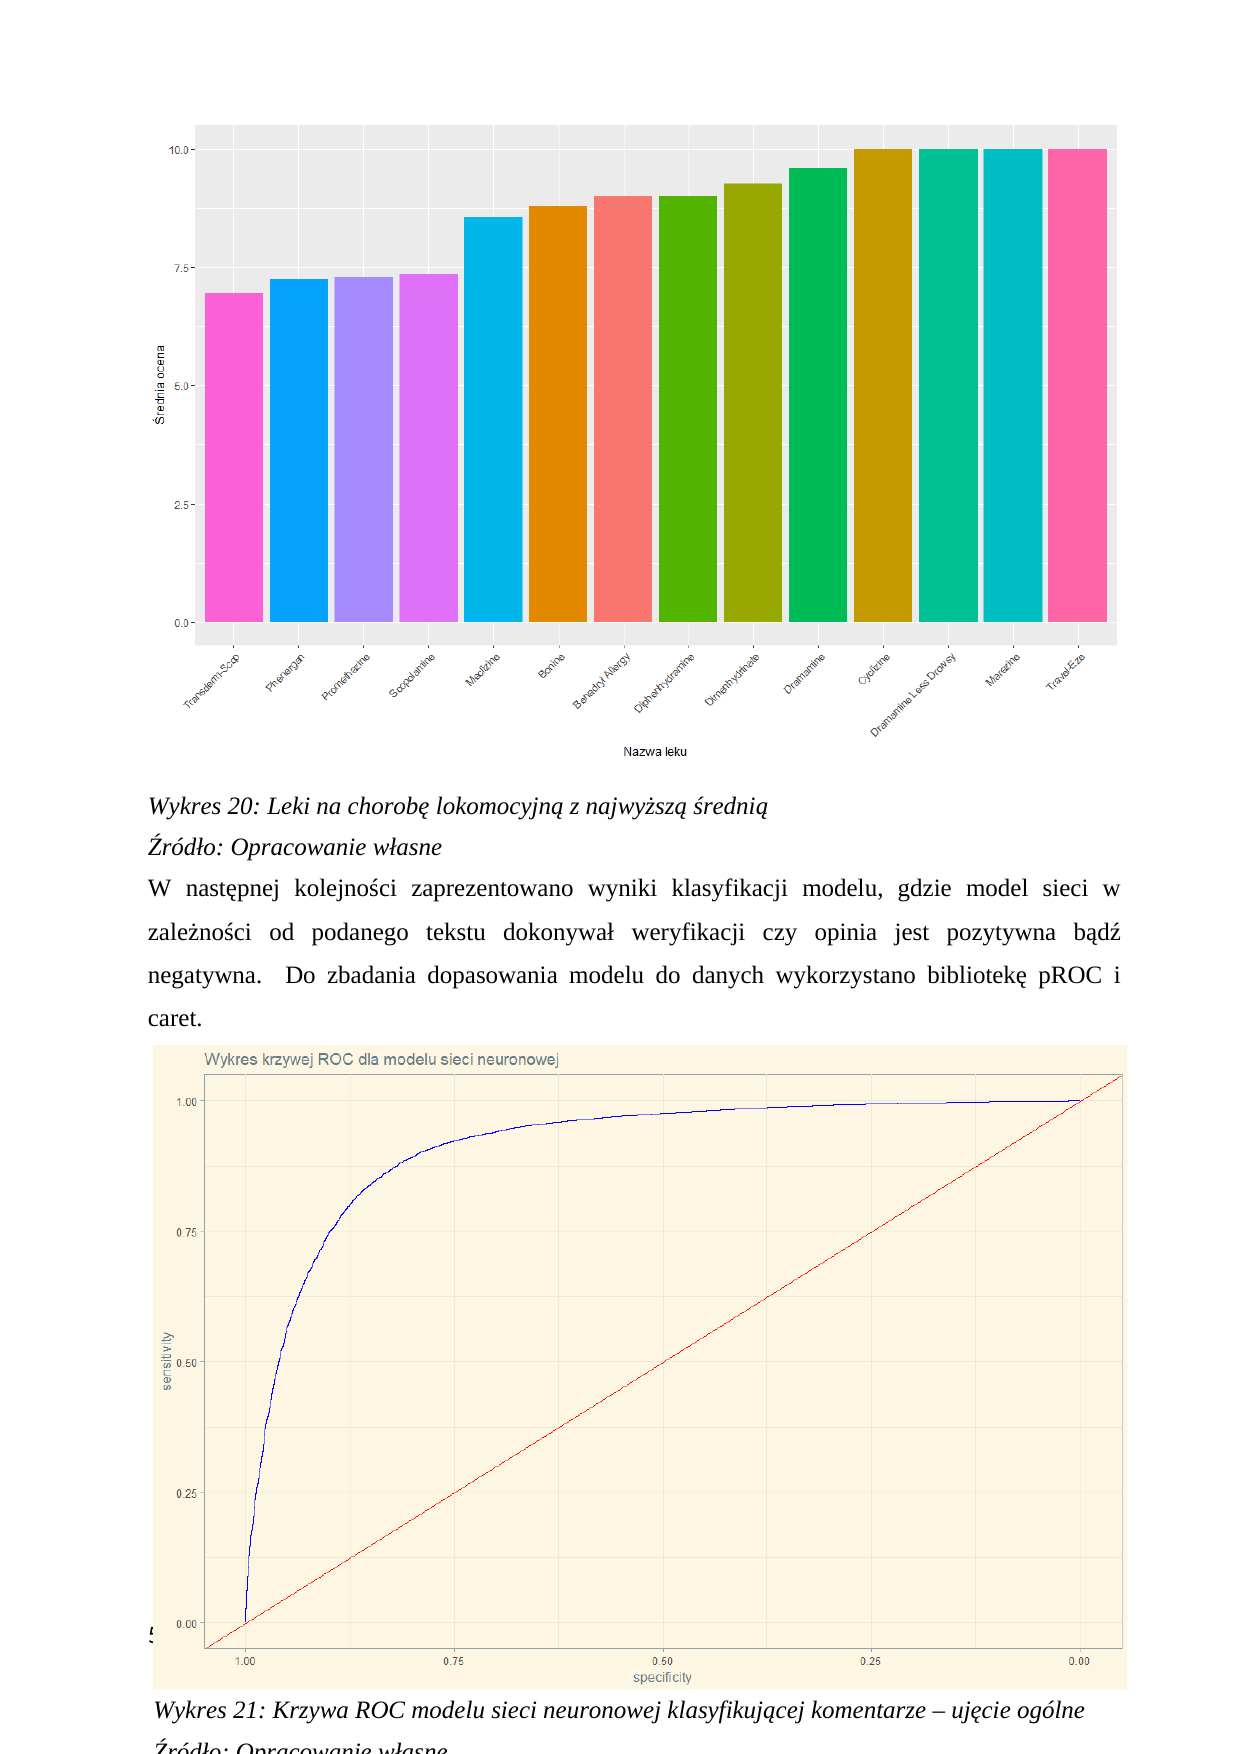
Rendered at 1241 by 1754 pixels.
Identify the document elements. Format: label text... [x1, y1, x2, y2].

text W następnej kolejności zaprezentowano wyniki klasyfikacji modelu, gdzie model sieci w zależności od podanego tekstu dokonywał weryfikacji czy opinia jest pozytywna bądź negatywna. Do zbadania dopasowania modelu do danych wykorzystano bibliotekę pROC i caret. [148, 873, 1122, 1032]
text Wykres 20: Leki na chorobę lokomocyjną z najwyższą średnią [148, 791, 1122, 820]
text Źródło: Opracowanie własne [148, 832, 1122, 861]
picture [147, 119, 1123, 764]
picture [153, 1045, 1128, 1690]
